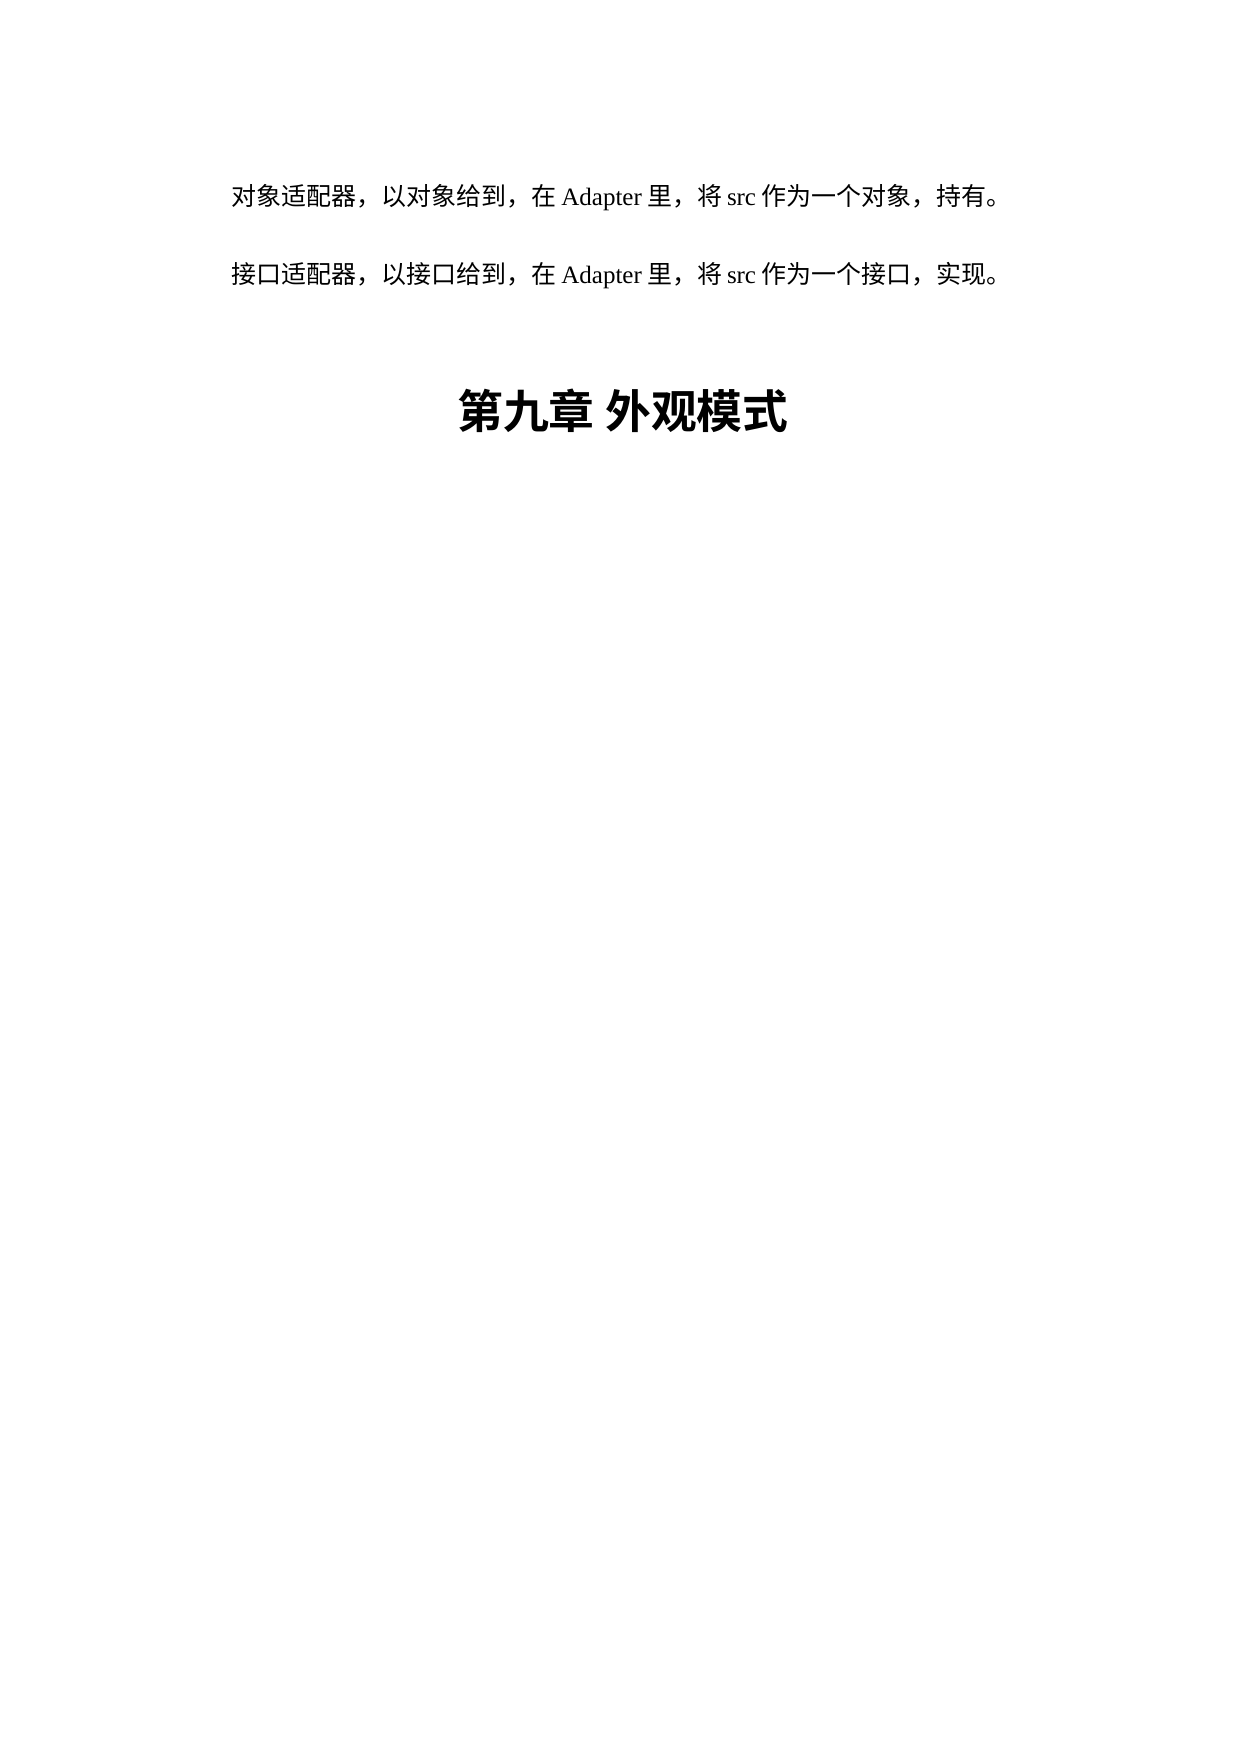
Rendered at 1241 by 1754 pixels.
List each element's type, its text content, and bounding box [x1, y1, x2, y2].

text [187, 162, 1053, 305]
subtitle 外观模式 [217, 360, 1028, 457]
